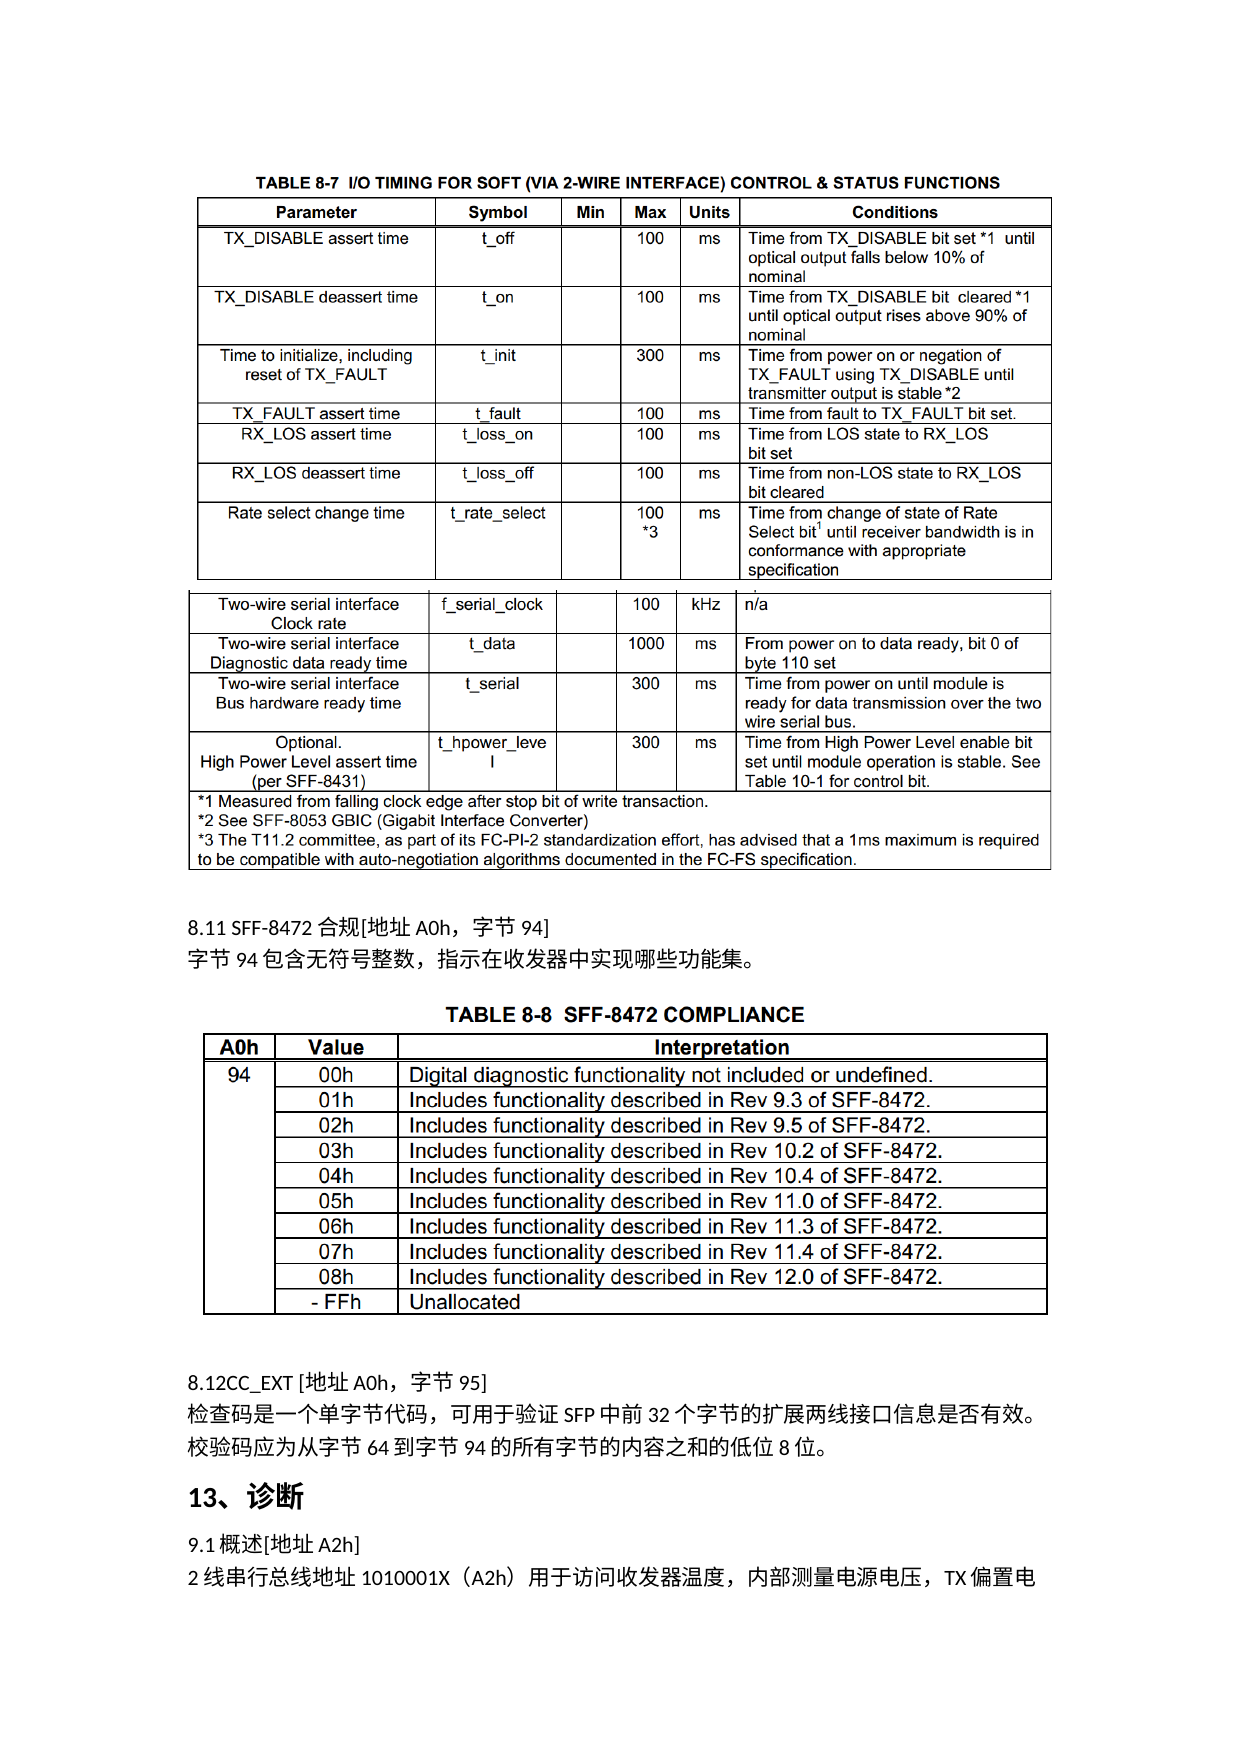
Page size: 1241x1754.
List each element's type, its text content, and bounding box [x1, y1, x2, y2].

picture [187, 590, 1052, 871]
text 8.12CC_EXT [地址A0h，字节95] [187, 1364, 1053, 1397]
text 9.1概述[地址A2h] [187, 1527, 1053, 1559]
text 检查码是一个单字节代码，可用于验证SFP中前32个字节的扩展两线接口信息是否有效。 校验码应为从字节64到字节94的所有字节的内容之和的低位8位。 [187, 1397, 1053, 1462]
text 字节94包含无符号整数，指示在收发器中实现哪些功能集。 [187, 942, 1053, 974]
text 8.11 SFF-8472合规[地址A0h，字节94] [187, 909, 1053, 942]
picture [187, 987, 1053, 1319]
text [187, 1559, 1053, 1592]
list 诊断 [187, 1462, 1053, 1527]
picture [187, 167, 1053, 580]
